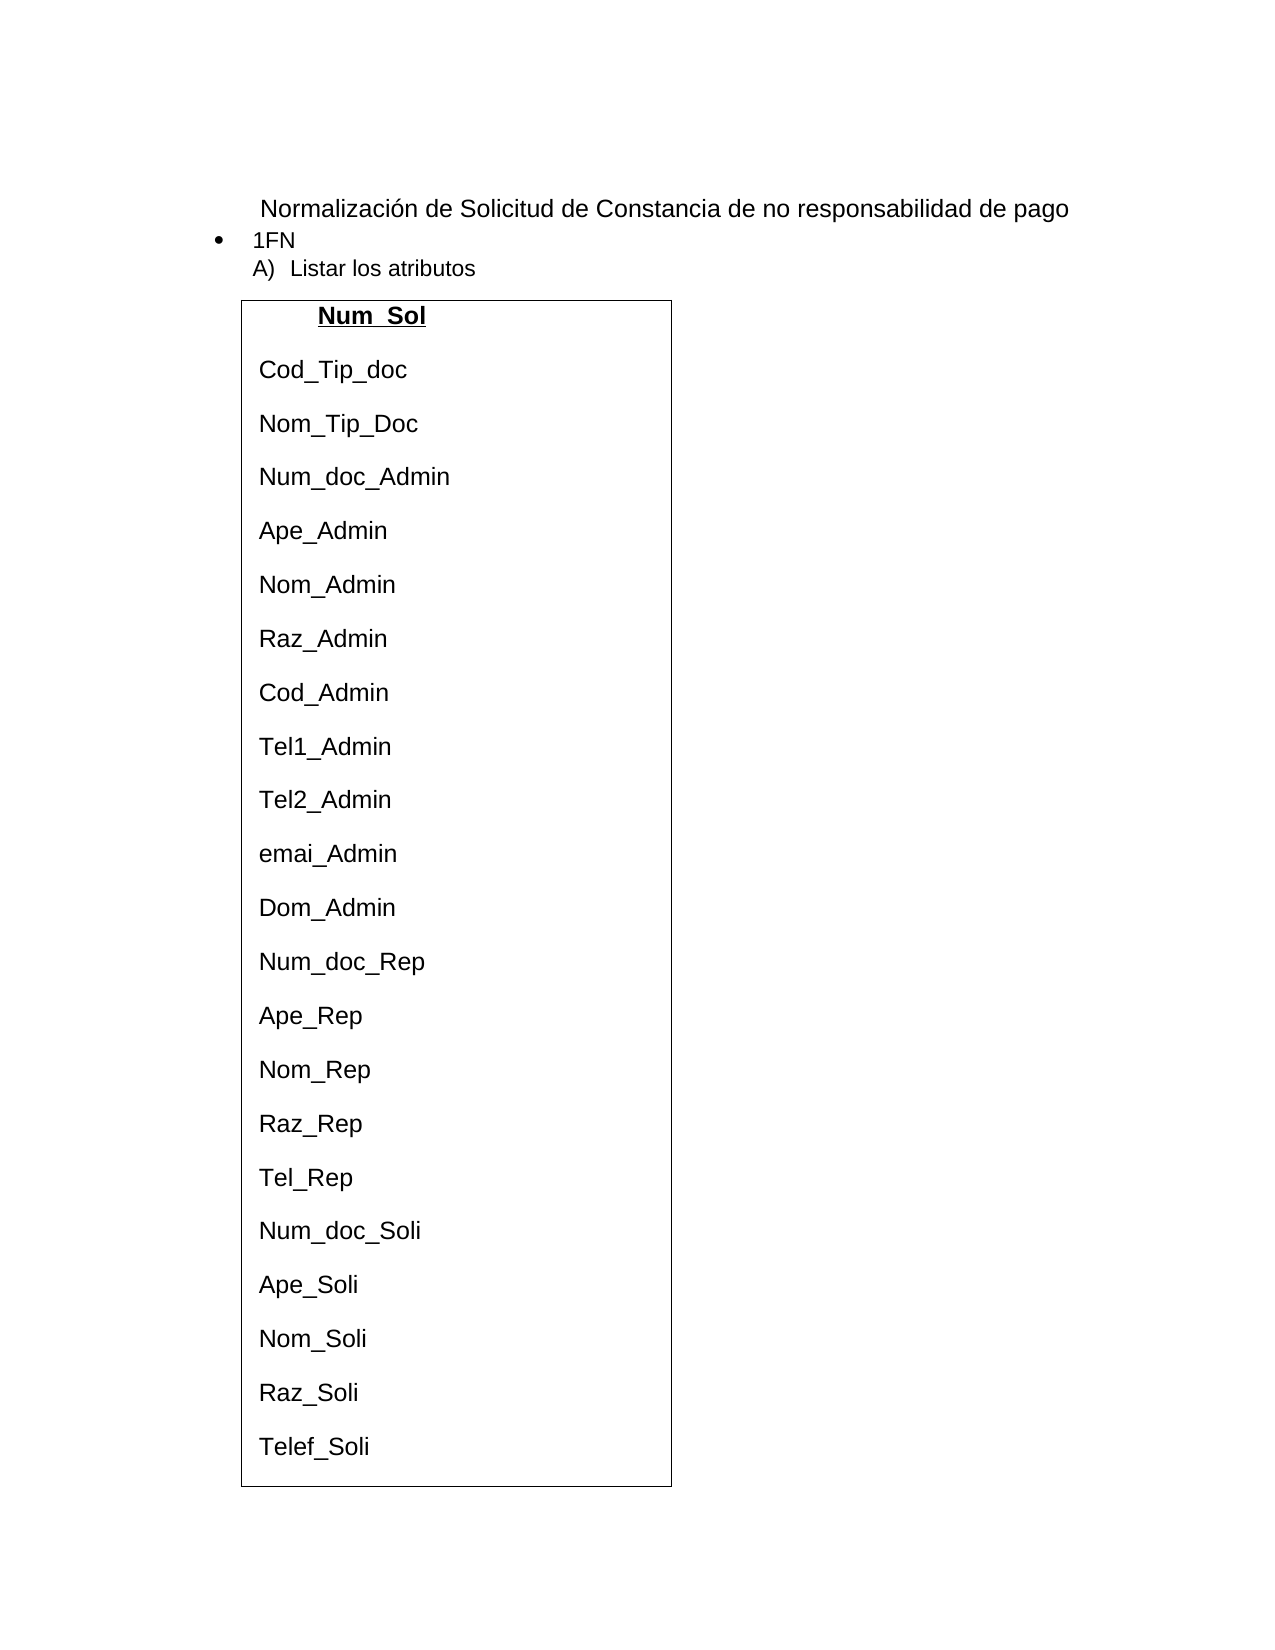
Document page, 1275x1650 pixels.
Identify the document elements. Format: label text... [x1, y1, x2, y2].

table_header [242, 301, 671, 1486]
list 1FN [215, 227, 1098, 254]
list Listar los atributos [252, 255, 1098, 282]
text Normalización de Solicitud de Constancia de no responsabilidad de pago [232, 194, 1098, 223]
